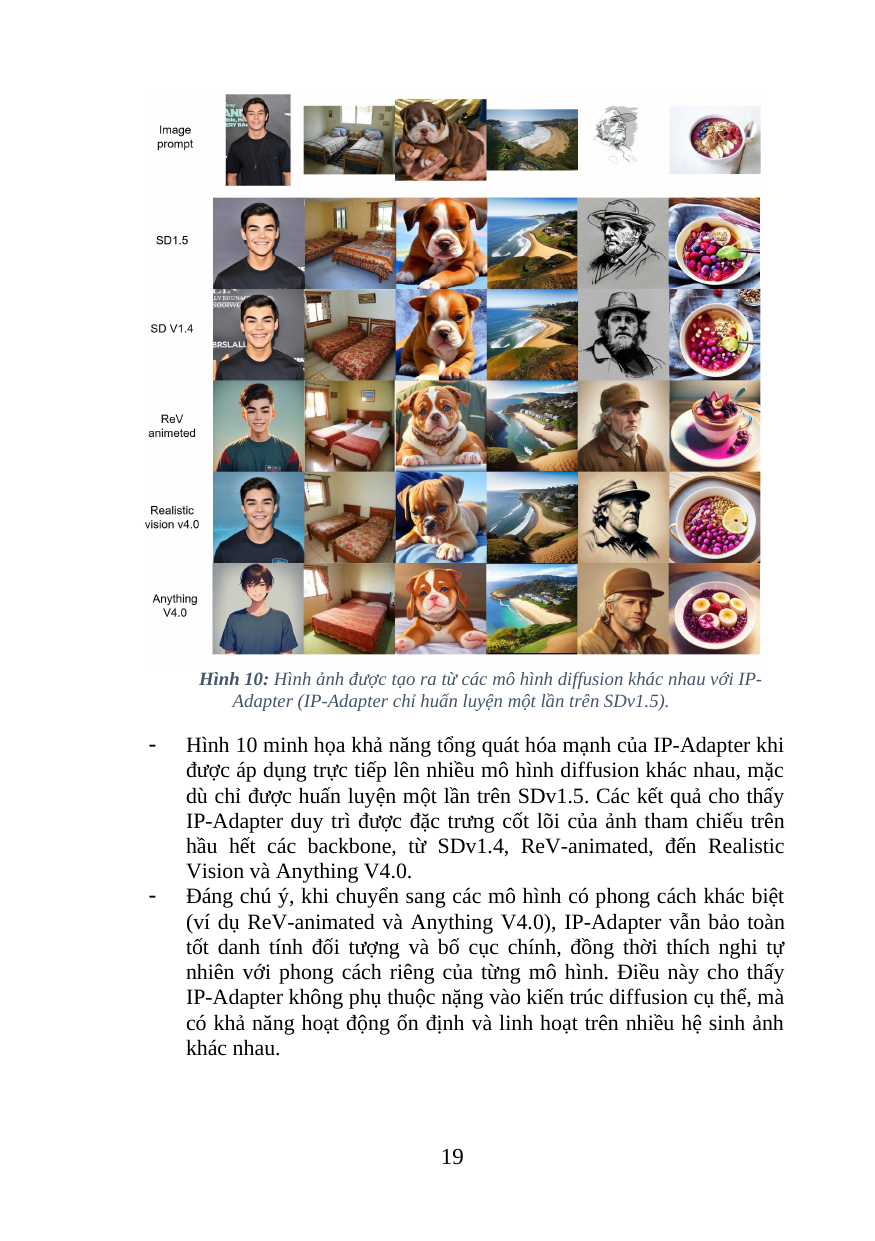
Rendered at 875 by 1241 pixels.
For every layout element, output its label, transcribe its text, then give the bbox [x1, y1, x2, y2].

text Đáng chú ý, khi chuyển sang các mô hình có phong cách khác biệt (ví dụ ReV-animated và Anything V4.0), IP-Adapter vẫn bảo toàn tốt danh tính đối tượng và bố cục chính, đồng thời thích nghi tự nhiên với phong cách riêng của từng mô hình. Điều này cho thấy IP-Adapter không phụ thuộc nặng vào kiến trúc diffusion cụ thể, mà có khả năng hoạt động ổn định và linh hoạt trên nhiều hệ sinh ảnh khác nhau. [149, 883, 786, 1060]
text Hình 10: Hình ảnh được tạo ra từ các mô hình diffusion khác nhau với IP-Adapter (IP-Adapter chỉ huấn luyện một lần trên SDv1.5). [118, 668, 786, 711]
text Hình 10 minh họa khả năng tổng quát hóa mạnh của IP-Adapter khi được áp dụng trực tiếp lên nhiều mô hình diffusion khác nhau, mặc dù chỉ được huấn luyện một lần trên SDv1.5. Các kết quả cho thấy IP-Adapter duy trì được đặc trưng cốt lõi của ảnh tham chiếu trên hầu hết các backbone, từ SDv1.4, ReV-animated, đến Realistic Vision và Anything V4.0. [149, 732, 786, 883]
picture [143, 94, 761, 669]
